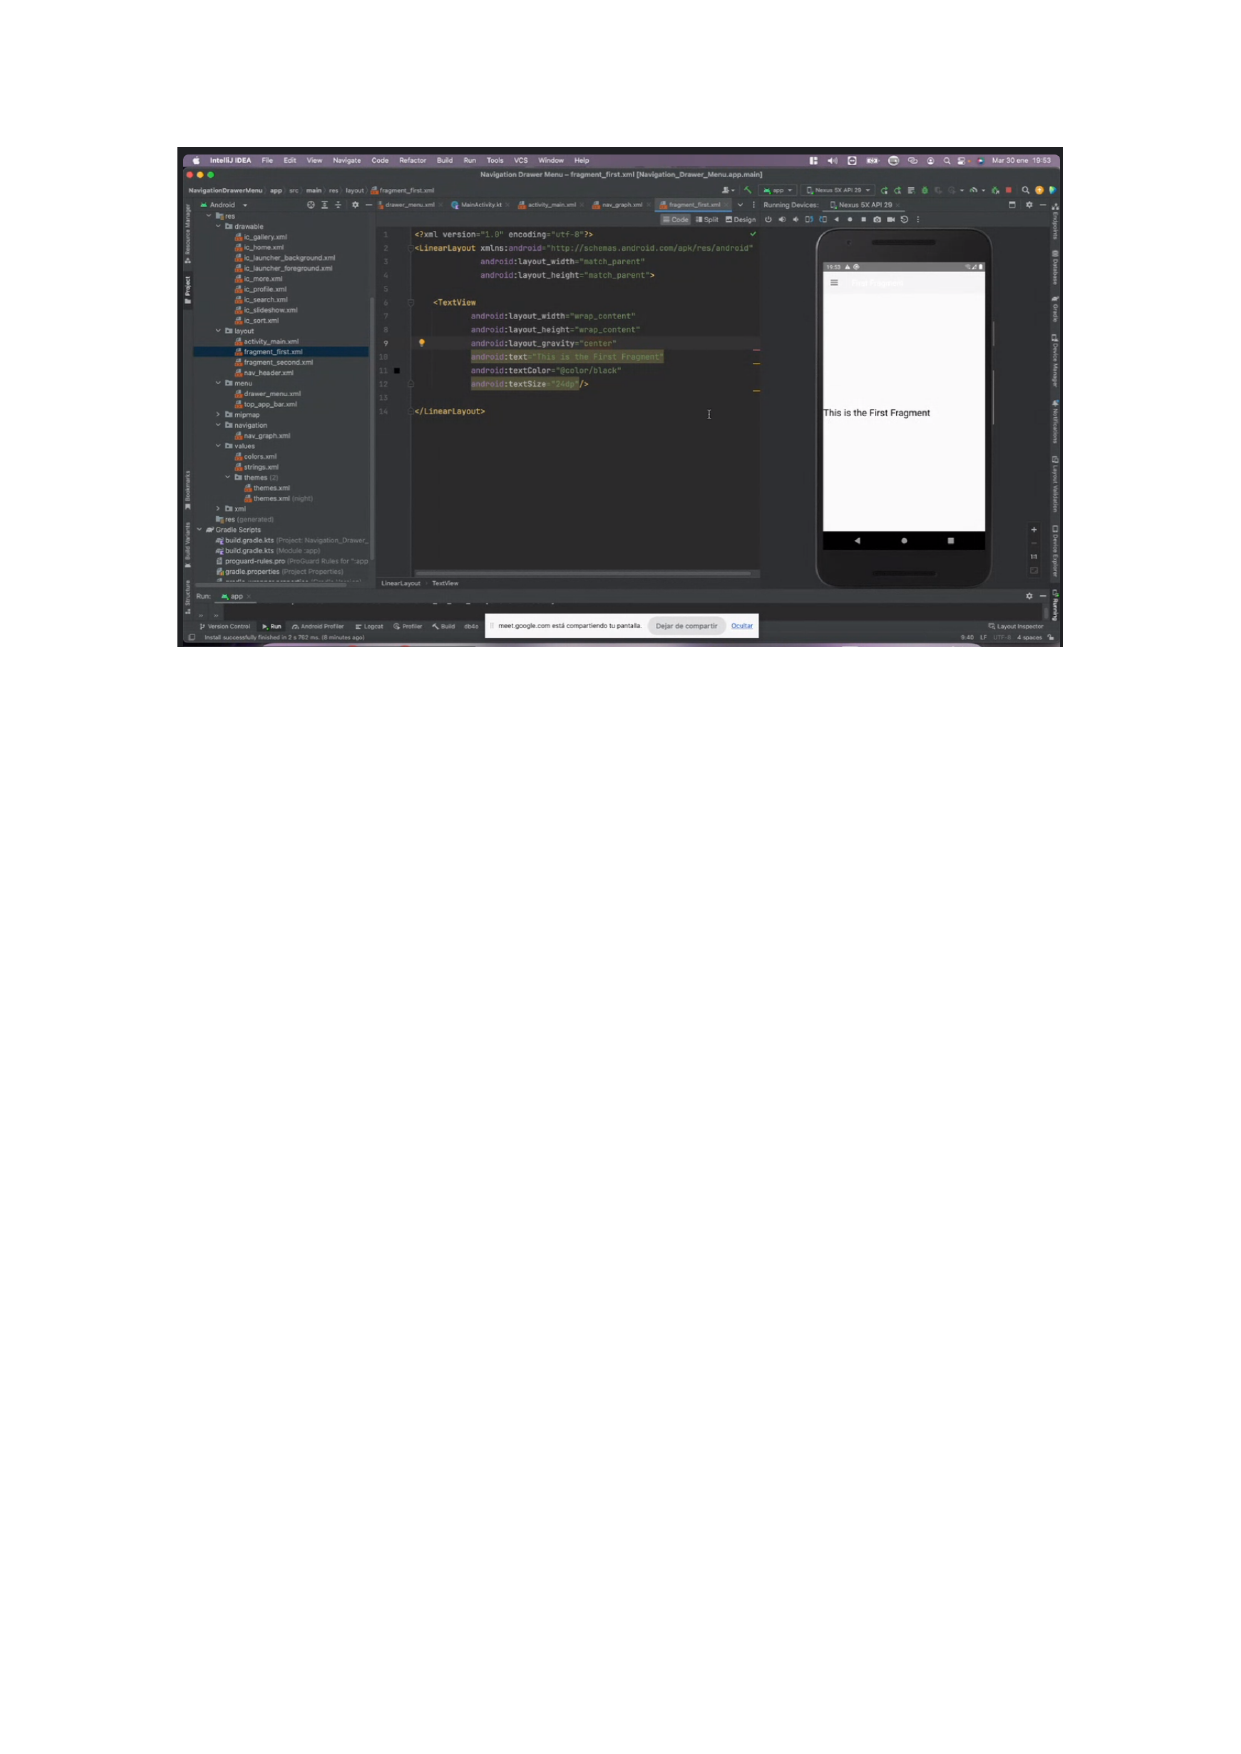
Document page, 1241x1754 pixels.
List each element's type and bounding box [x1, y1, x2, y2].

picture [177, 147, 1063, 647]
